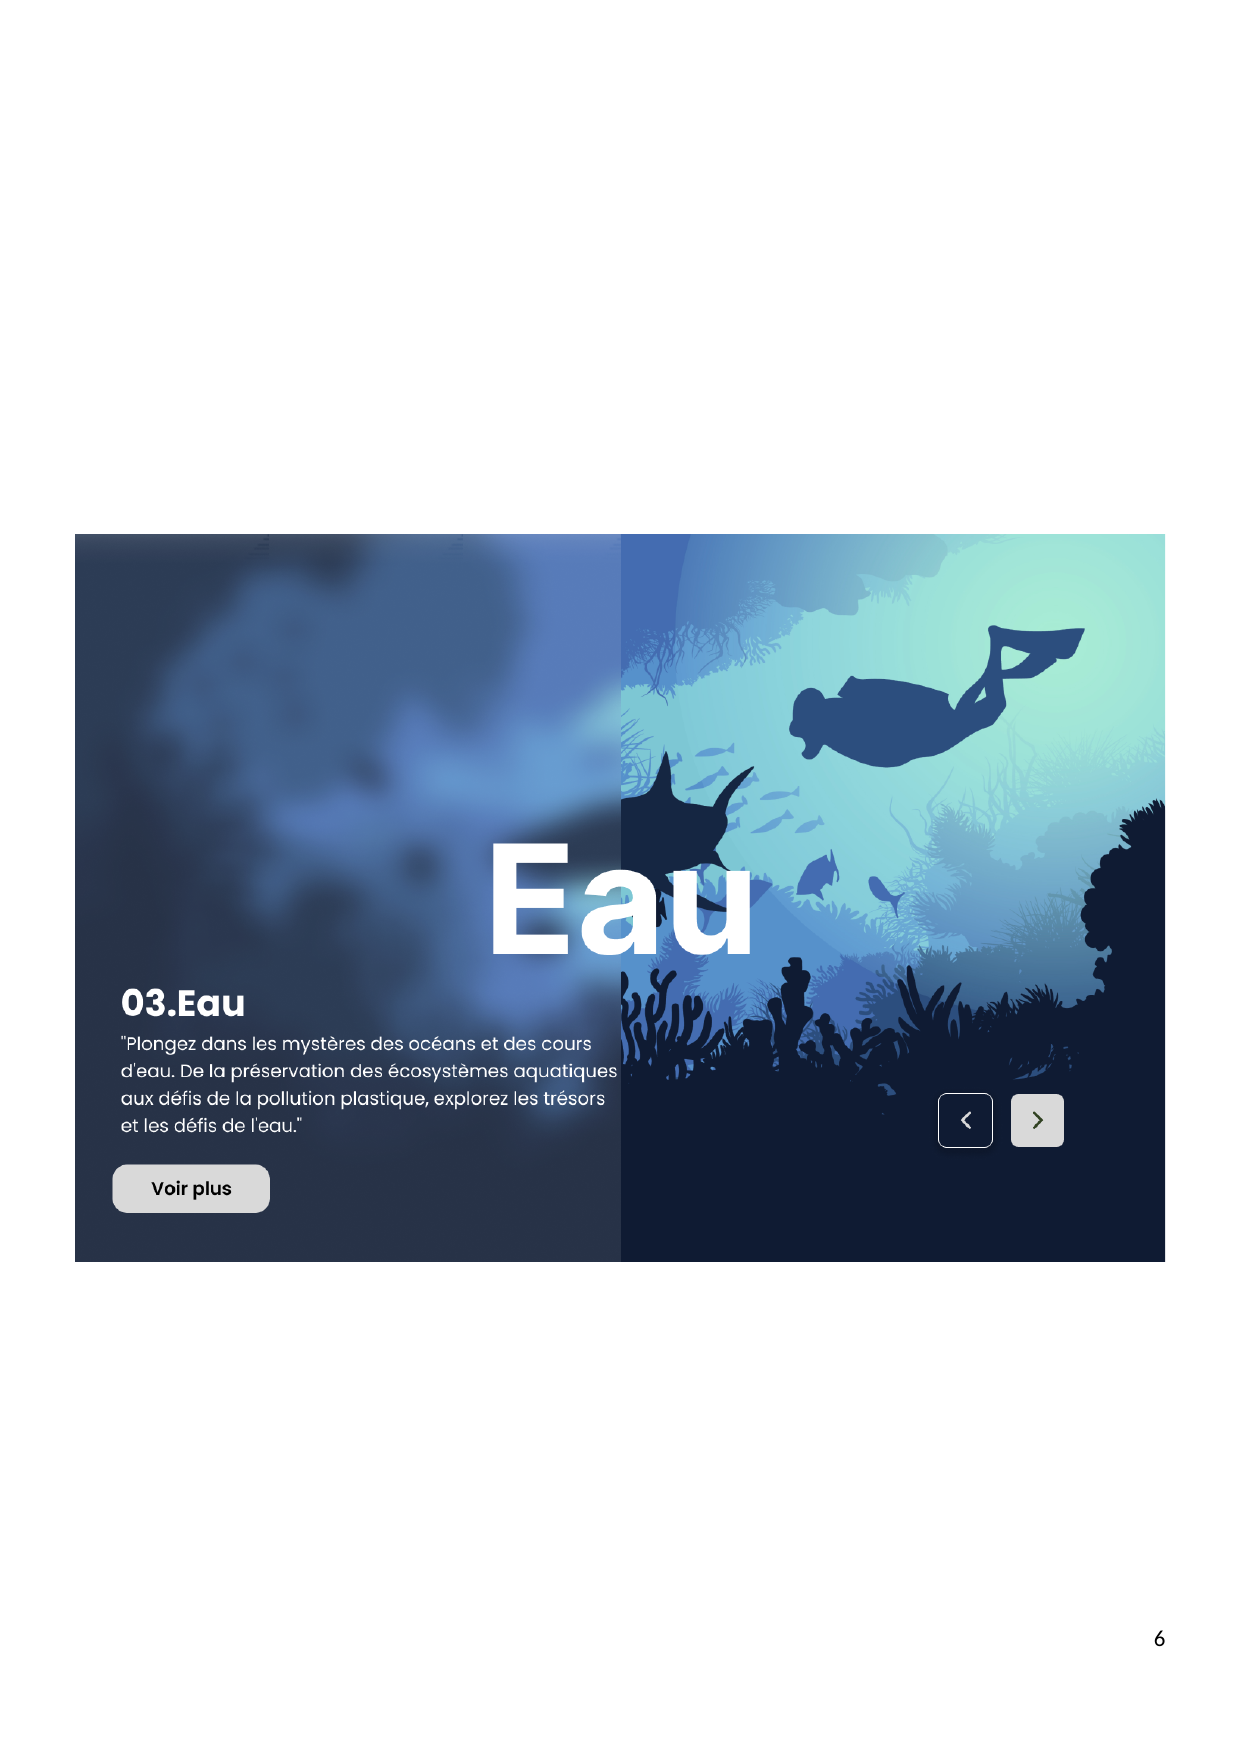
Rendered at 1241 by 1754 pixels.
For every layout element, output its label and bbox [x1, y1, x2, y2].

picture [75, 534, 1166, 1262]
